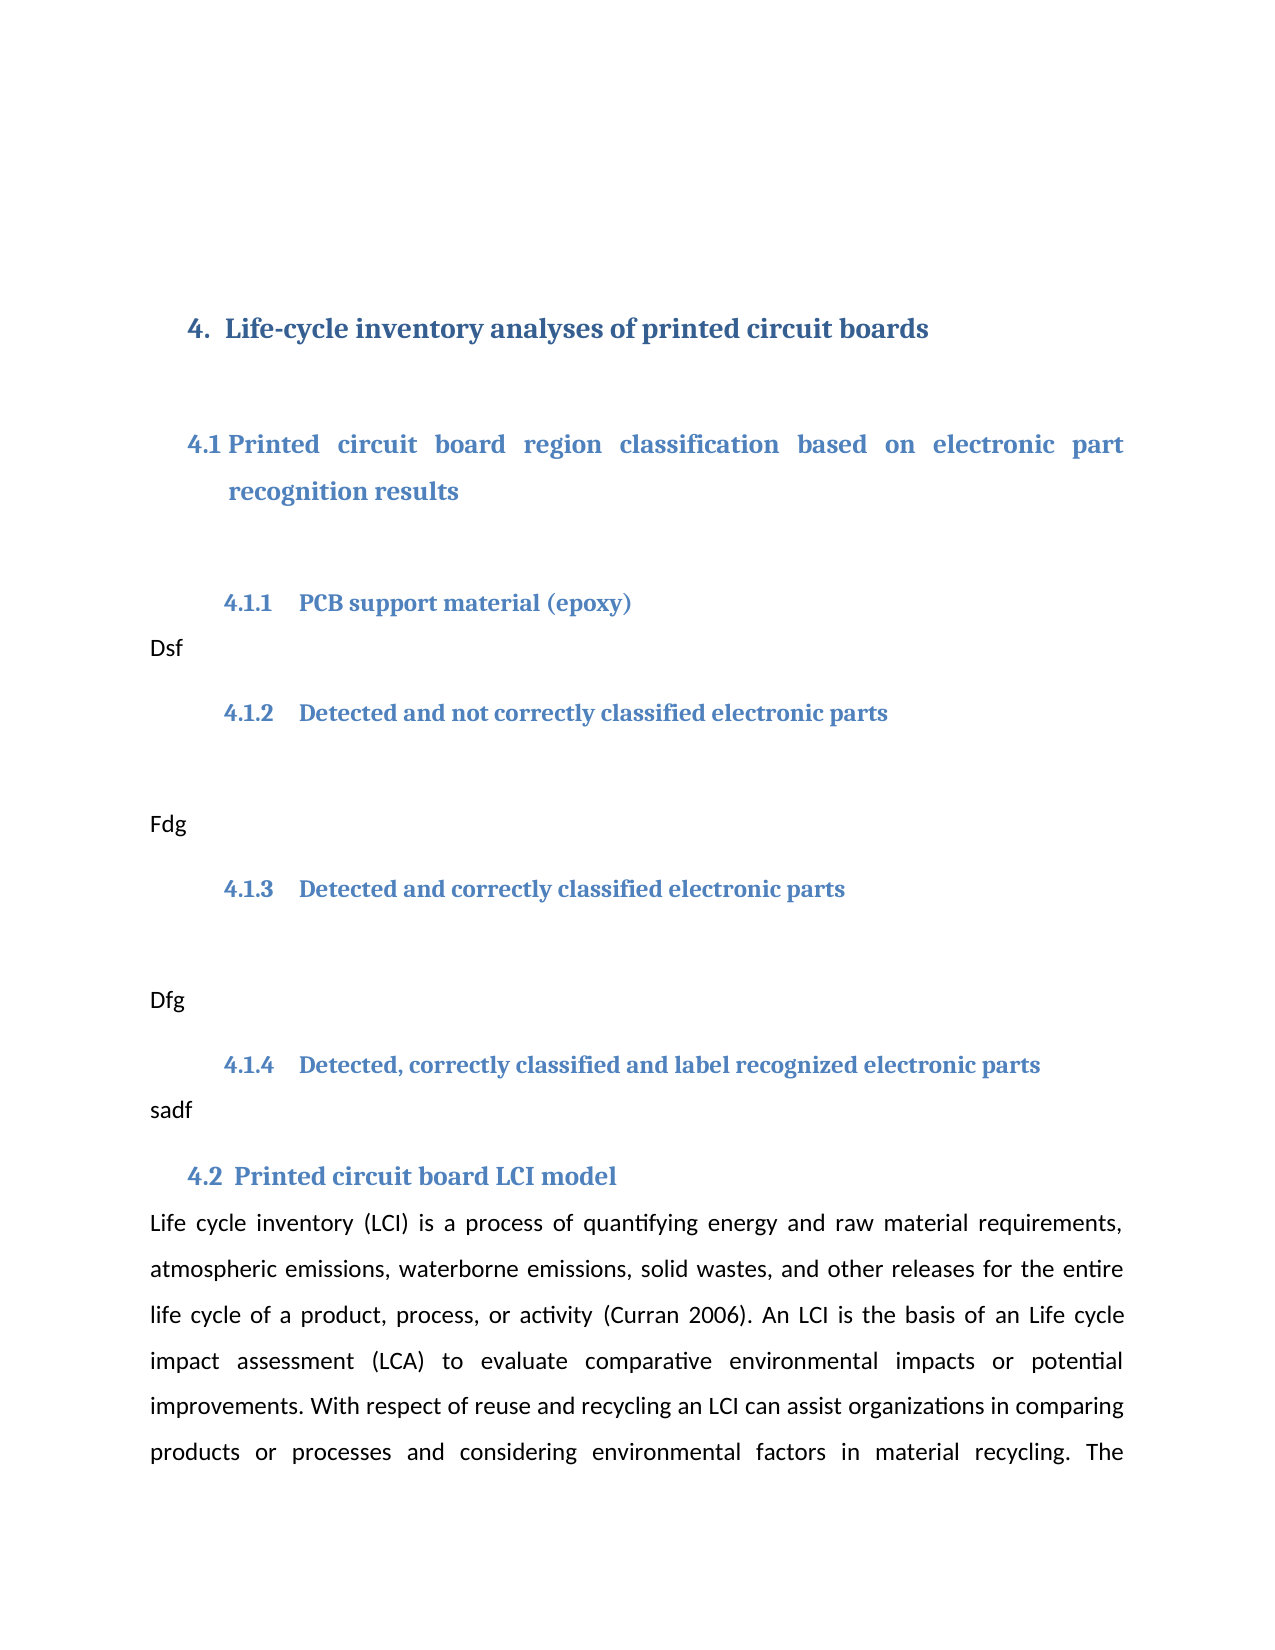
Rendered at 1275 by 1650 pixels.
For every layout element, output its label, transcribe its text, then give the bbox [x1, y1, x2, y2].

text Dsf [150, 632, 1125, 663]
subtitle PCB support material (epoxy) [224, 589, 1125, 618]
subtitle Detected, correctly classified and label recognized electronic parts [224, 1051, 1125, 1080]
subtitle Printed circuit board region classification based on electronic part recognition results [187, 429, 1125, 507]
subtitle Detected and correctly classified electronic parts [224, 875, 1125, 904]
text sadf [150, 1094, 1125, 1125]
text Dfg [150, 985, 1125, 1015]
subtitle Life-cycle inventory analyses of printed circuit boards [187, 312, 1125, 346]
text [150, 1208, 1125, 1467]
subtitle Printed circuit board LCI model [187, 1161, 1125, 1192]
subtitle Detected and not correctly classified electronic parts [224, 699, 1125, 727]
text Fdg [150, 808, 1125, 839]
